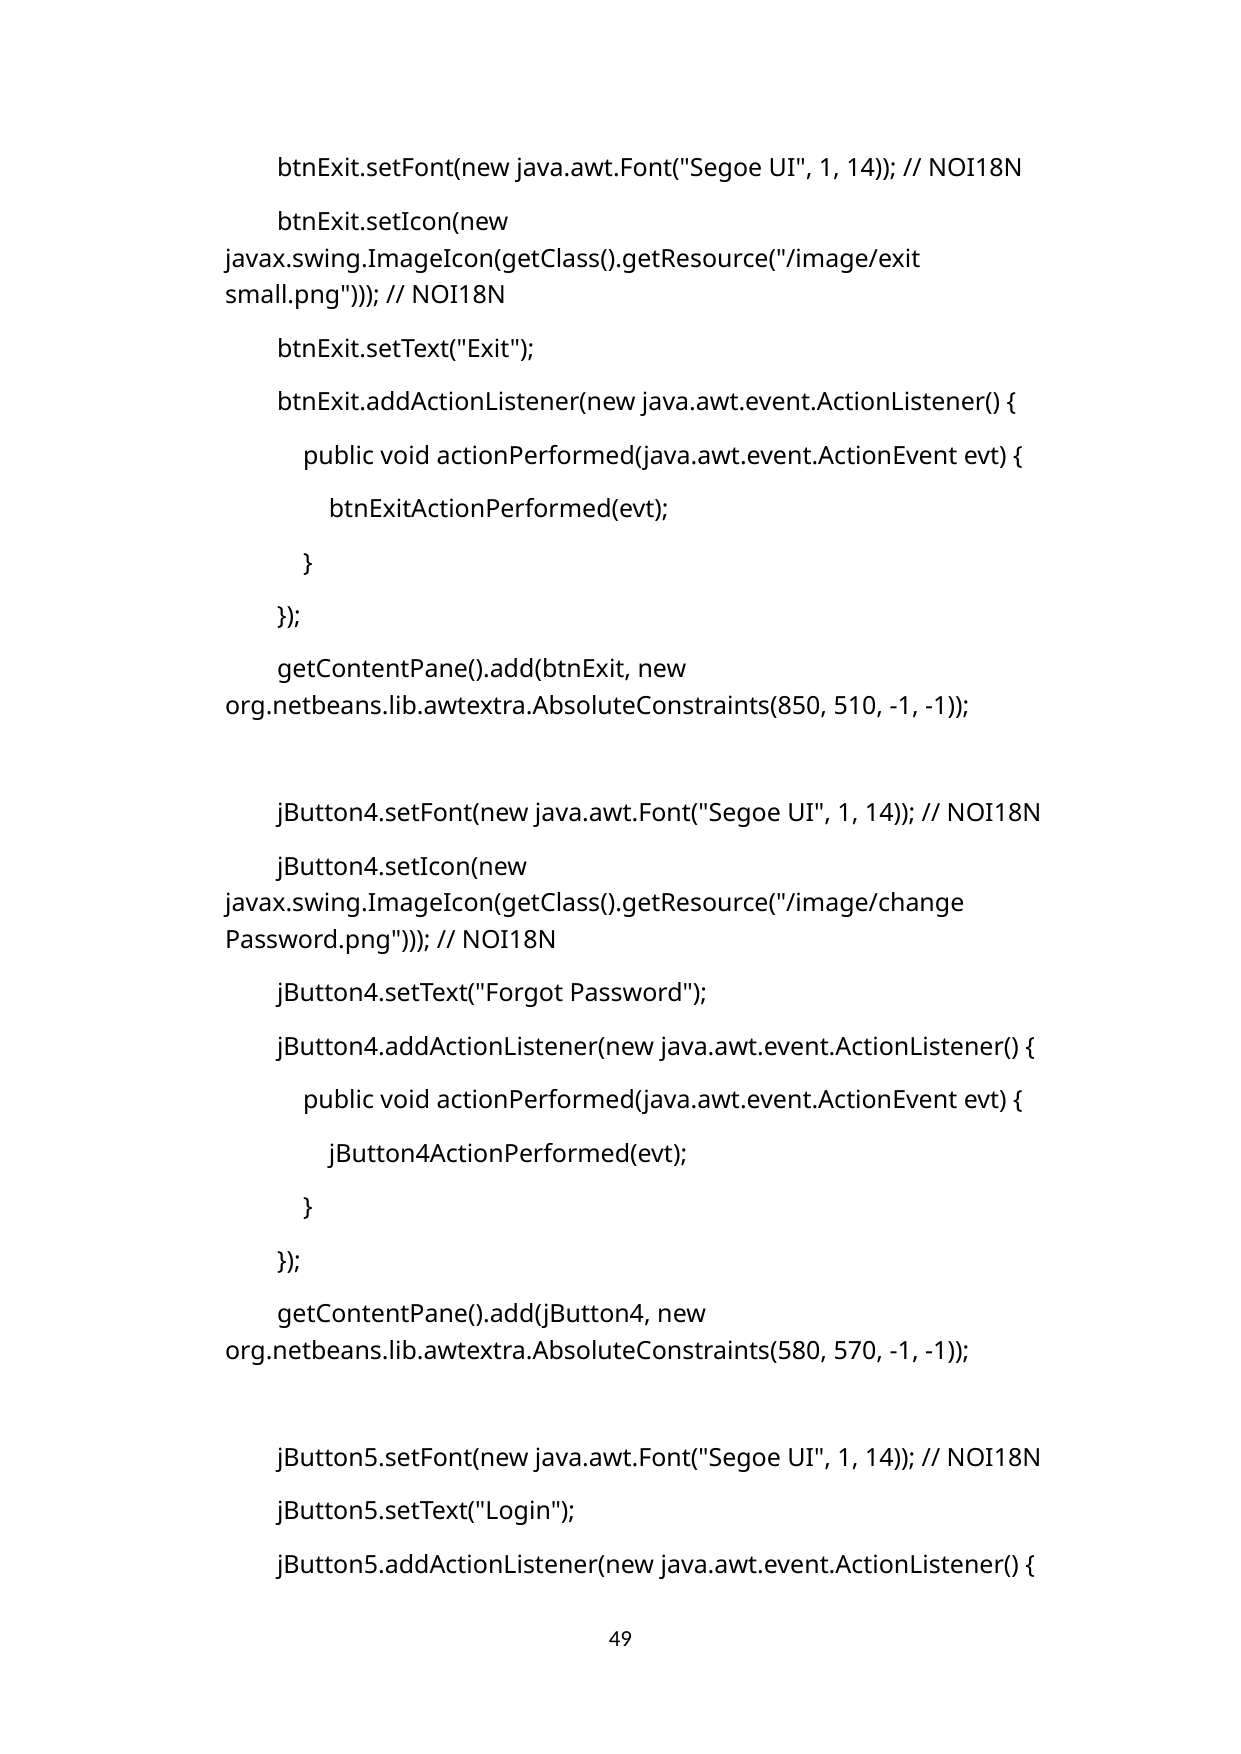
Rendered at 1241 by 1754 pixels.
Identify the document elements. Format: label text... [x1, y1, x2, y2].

text getContentPane().add(jButton4, new org.netbeans.lib.awtextra.AbsoluteConstraints(580, 570, -1, -1)); [225, 1296, 1090, 1367]
text jButton4.setIcon(new javax.swing.ImageIcon(getClass().getResource("/image/change Password.png"))); // NOI18N [225, 848, 1090, 956]
text jButton4.setFont(new java.awt.Font("Segoe UI", 1, 14)); // NOI18N [225, 795, 1090, 829]
text } [225, 544, 1090, 578]
text btnExit.setText("Exit"); [225, 330, 1090, 364]
text }); [225, 598, 1090, 632]
text public void actionPerformed(java.awt.event.ActionEvent evt) { [225, 1082, 1090, 1116]
text jButton5.setFont(new java.awt.Font("Segoe UI", 1, 14)); // NOI18N [225, 1439, 1090, 1473]
text jButton4.setText("Forgot Password"); [225, 975, 1090, 1009]
text btnExit.setFont(new java.awt.Font("Segoe UI", 1, 14)); // NOI18N [225, 150, 1090, 184]
text jButton4.addActionListener(new java.awt.event.ActionListener() { [225, 1028, 1090, 1063]
text jButton4ActionPerformed(evt); [225, 1135, 1090, 1169]
text getContentPane().add(btnExit, new org.netbeans.lib.awtextra.AbsoluteConstraints(850, 510, -1, -1)); [225, 651, 1090, 722]
text btnExit.addActionListener(new java.awt.event.ActionListener() { [225, 384, 1090, 418]
text btnExitActionPerformed(evt); [225, 491, 1090, 525]
text jButton5.addActionListener(new java.awt.event.ActionListener() { [225, 1546, 1090, 1580]
text jButton5.setText("Login"); [225, 1493, 1090, 1527]
text public void actionPerformed(java.awt.event.ActionEvent evt) { [225, 437, 1090, 471]
text btnExit.setIcon(new javax.swing.ImageIcon(getClass().getResource("/image/exit small.png"))); // NOI18N [225, 203, 1090, 311]
text } [225, 1189, 1090, 1223]
text }); [225, 1242, 1090, 1276]
